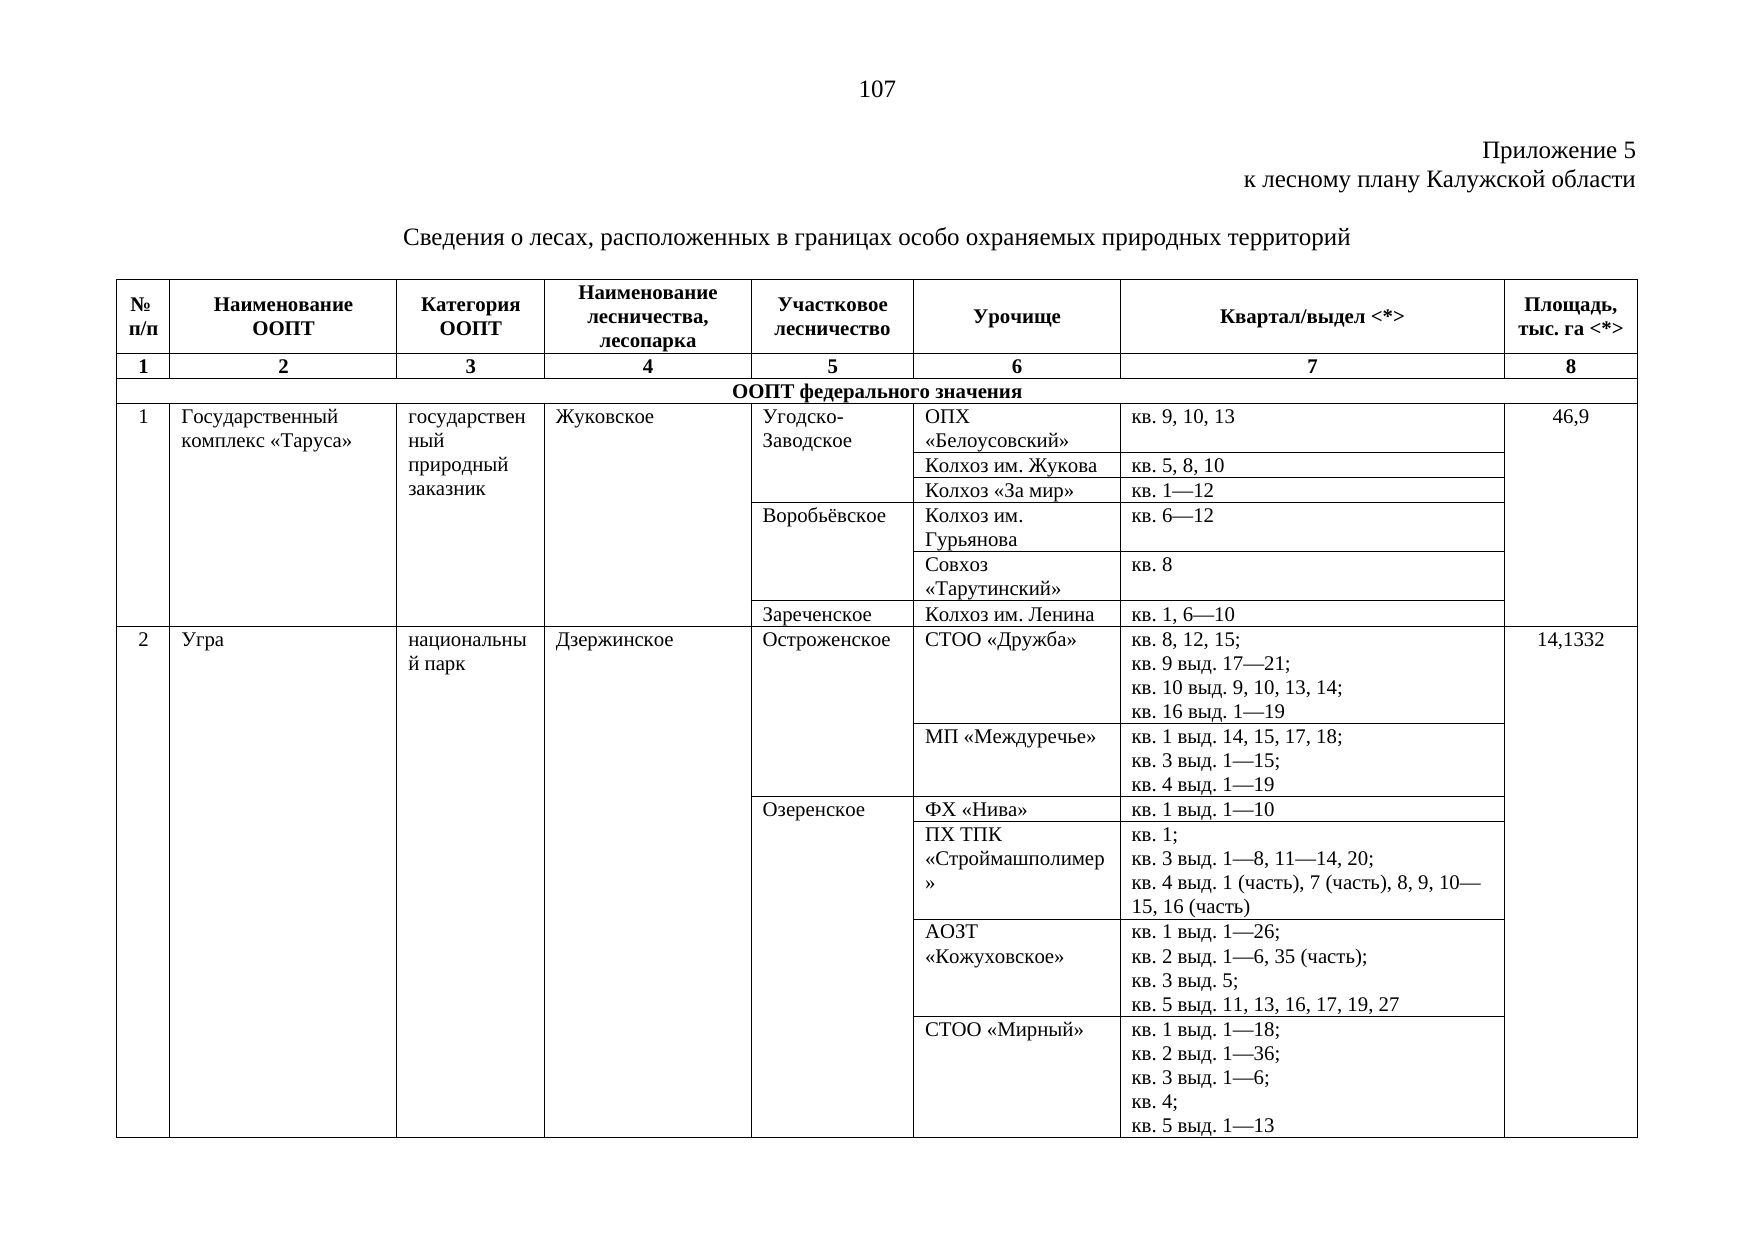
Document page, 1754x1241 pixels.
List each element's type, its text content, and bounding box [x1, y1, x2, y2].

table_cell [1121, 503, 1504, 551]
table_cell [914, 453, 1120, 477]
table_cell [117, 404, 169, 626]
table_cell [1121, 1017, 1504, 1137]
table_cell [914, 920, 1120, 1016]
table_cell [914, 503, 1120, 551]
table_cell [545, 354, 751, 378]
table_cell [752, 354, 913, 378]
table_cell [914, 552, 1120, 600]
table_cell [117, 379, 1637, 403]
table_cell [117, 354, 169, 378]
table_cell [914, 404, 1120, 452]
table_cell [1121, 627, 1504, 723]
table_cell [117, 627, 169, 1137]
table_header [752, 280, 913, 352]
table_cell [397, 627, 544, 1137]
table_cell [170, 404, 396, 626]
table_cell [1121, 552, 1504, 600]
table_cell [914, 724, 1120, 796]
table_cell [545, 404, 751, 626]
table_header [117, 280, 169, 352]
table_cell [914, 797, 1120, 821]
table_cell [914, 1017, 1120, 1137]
subtitle Приложение 5 [118, 136, 1636, 164]
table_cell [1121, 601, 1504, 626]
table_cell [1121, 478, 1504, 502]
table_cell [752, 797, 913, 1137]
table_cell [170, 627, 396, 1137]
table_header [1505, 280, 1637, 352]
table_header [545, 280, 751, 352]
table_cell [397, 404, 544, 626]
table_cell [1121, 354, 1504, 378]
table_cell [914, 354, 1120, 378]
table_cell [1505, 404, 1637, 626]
text Сведения о лесах, расположенных в границах особо охраняемых природных территорий [118, 222, 1636, 251]
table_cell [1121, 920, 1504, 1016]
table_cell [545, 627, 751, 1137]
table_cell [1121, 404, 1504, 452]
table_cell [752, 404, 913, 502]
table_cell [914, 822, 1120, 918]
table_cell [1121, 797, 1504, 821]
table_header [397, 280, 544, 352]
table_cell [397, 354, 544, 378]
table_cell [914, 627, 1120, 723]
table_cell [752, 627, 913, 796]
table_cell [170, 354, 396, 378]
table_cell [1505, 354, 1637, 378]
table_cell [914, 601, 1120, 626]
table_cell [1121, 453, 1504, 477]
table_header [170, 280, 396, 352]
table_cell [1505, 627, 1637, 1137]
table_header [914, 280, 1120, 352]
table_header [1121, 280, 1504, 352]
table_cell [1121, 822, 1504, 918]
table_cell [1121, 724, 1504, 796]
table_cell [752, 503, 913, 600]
text к лесному плану Калужской области [118, 164, 1636, 193]
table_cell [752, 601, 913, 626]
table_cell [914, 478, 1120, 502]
